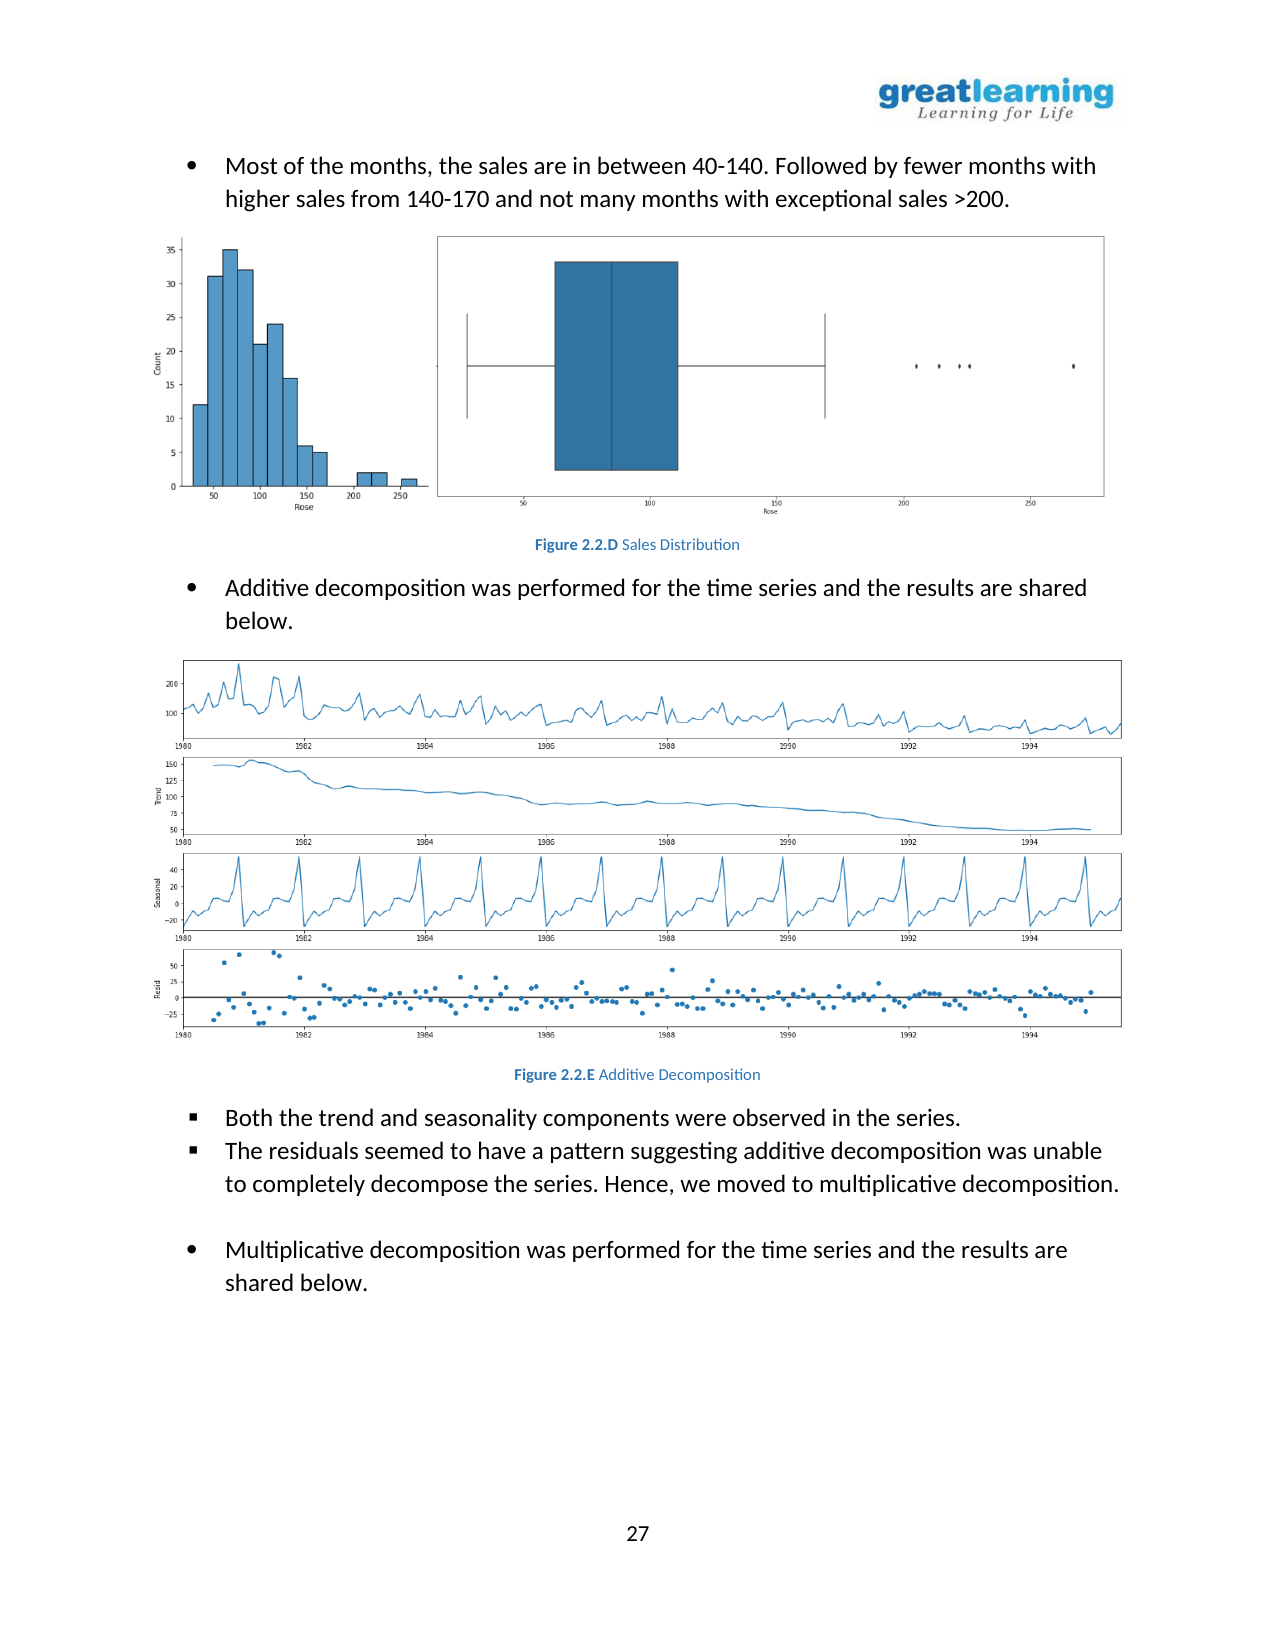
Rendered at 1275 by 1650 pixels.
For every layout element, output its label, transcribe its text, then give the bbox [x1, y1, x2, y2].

picture [435, 234, 1107, 515]
list Multiplicative decomposition was performed for the time series and the results are shared below. [187, 1234, 1125, 1297]
picture [874, 75, 1125, 127]
list Both the trend and seasonality components were observed in the series. [187, 1102, 1125, 1133]
text Figure 2.2.D Sales Distribution [150, 534, 1125, 554]
picture [150, 232, 431, 515]
picture [150, 654, 1125, 1045]
text Figure 2.2.E Additive Decomposition [150, 1064, 1125, 1084]
list Most of the months, the sales are in between 40-140. Followed by fewer months with higher sales from 140-170 and not many months with exceptional sales >200. [187, 150, 1125, 213]
list The residuals seemed to have a pattern suggesting additive decomposition was unable to completely decompose the series. Hence, we moved to multiplicative decomposition. [187, 1135, 1125, 1199]
list Additive decomposition was performed for the time series and the results are shared below. [187, 572, 1125, 636]
